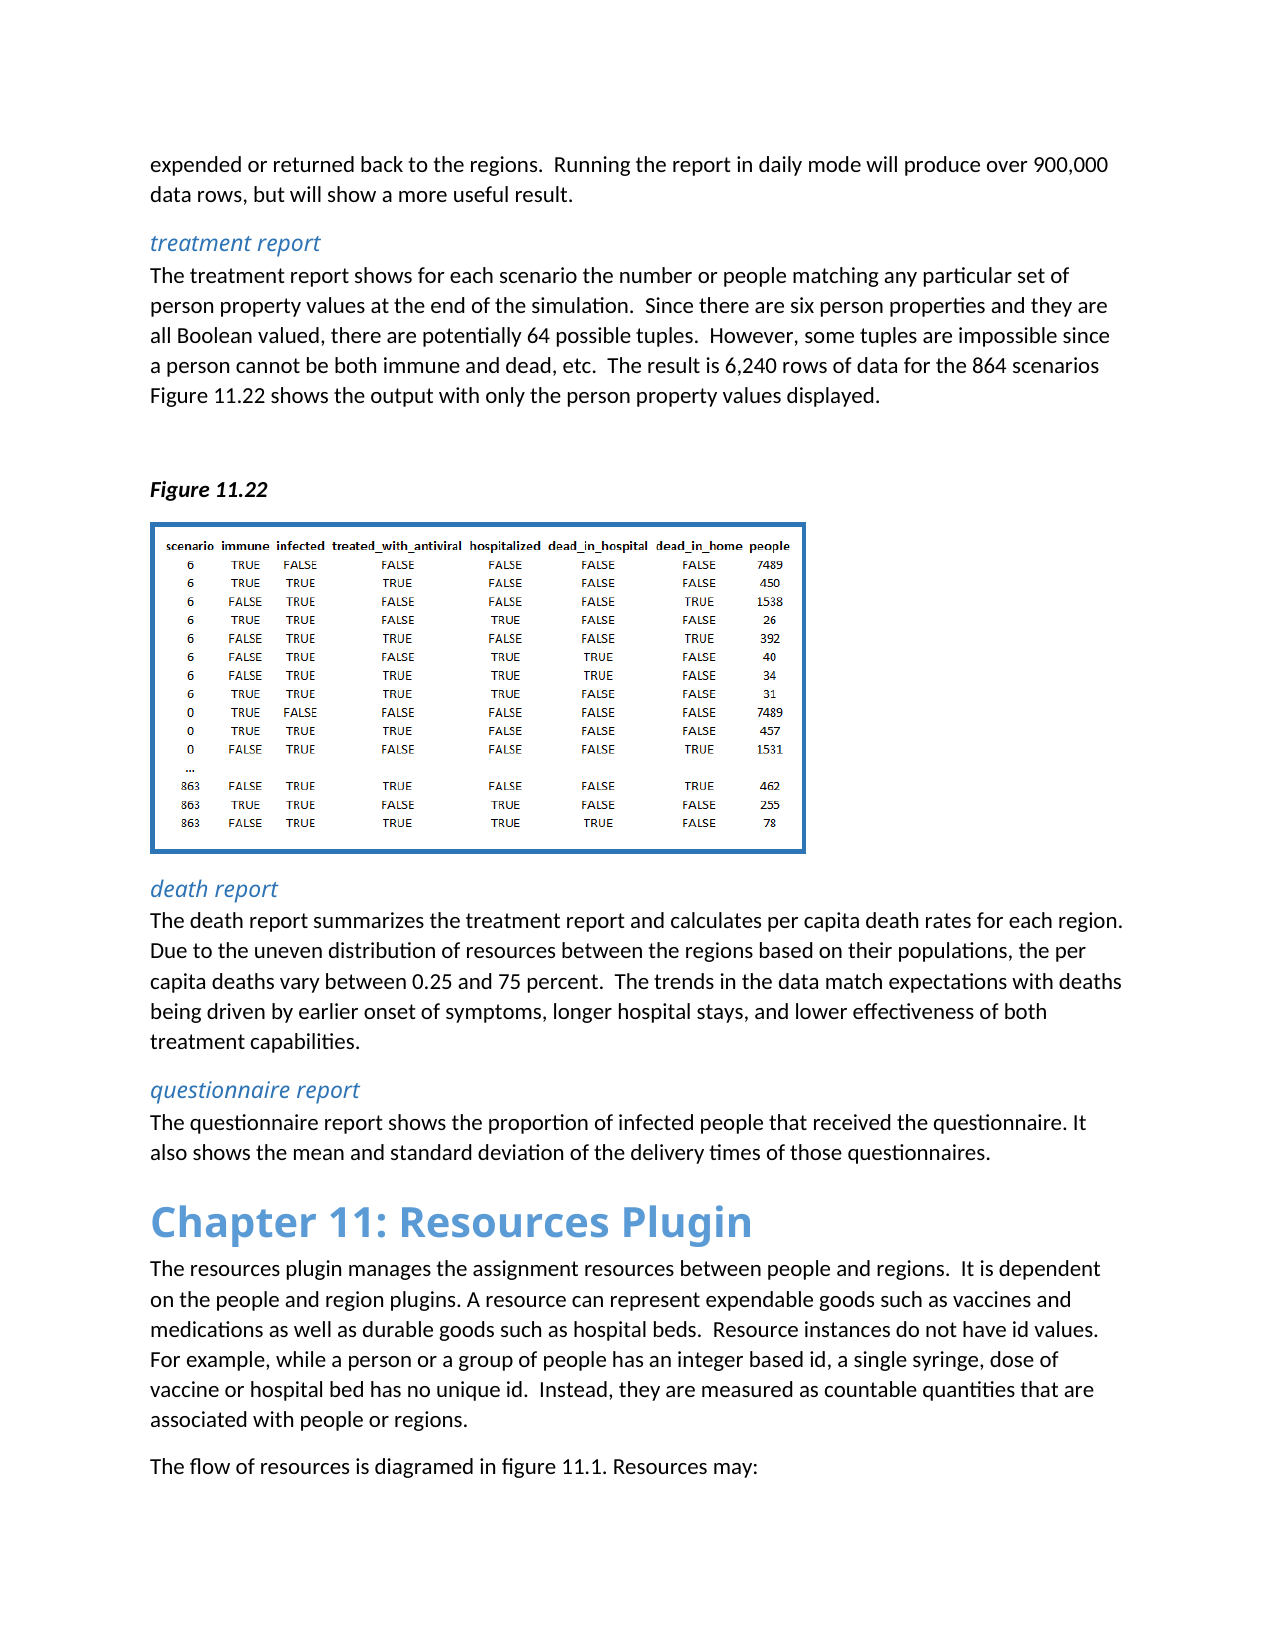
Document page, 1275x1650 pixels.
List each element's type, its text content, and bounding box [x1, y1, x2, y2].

text The questionnaire report shows the proportion of infected people that received the questionnaire. It also shows the mean and standard deviation of the delivery times of those questionnaires. [150, 1108, 1125, 1166]
text The death report summarizes the treatment report and calculates per capita death rates for each region. Due to the uneven distribution of resources between the regions based on their populations, the per capita deaths vary between 0.25 and 75 percent. The trends in the data match expectations with deaths being driven by earlier onset of symptoms, longer hospital stays, and lower effectiveness of both treatment capabilities. [150, 906, 1125, 1055]
text The treatment report shows for each scenario the number or people matching any particular set of person property values at the end of the simulation. Since there are six person properties and they are all Boolean valued, there are potentially 64 possible tuples. However, some tuples are impossible since a person cannot be both immune and dead, etc. The result is 6,240 rows of data for the 864 scenarios Figure 11.22 shows the output with only the person property values displayed. [150, 261, 1125, 410]
subtitle treatment report [150, 227, 1125, 258]
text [150, 150, 1125, 208]
text The flow of resources is diagramed in figure 11.1. Resources may: [150, 1452, 1125, 1480]
text The resources plugin manages the assignment resources between people and regions. It is dependent on the people and region plugins. A resource can represent expendable goods such as vaccines and medications as well as durable goods such as hospital beds. Resource instances do not have id values. For example, while a person or a group of people has an integer based id, a single syringe, dose of vaccine or hospital bed has no unique id. Instead, they are measured as countable quantities that are associated with people or regions. [150, 1254, 1125, 1433]
text Figure 11.22 [150, 475, 1125, 503]
subtitle questionnaire report [150, 1074, 1125, 1105]
picture [155, 527, 802, 849]
subtitle death report [150, 873, 1125, 904]
subtitle Chapter 11: Resources Plugin [150, 1193, 1125, 1250]
